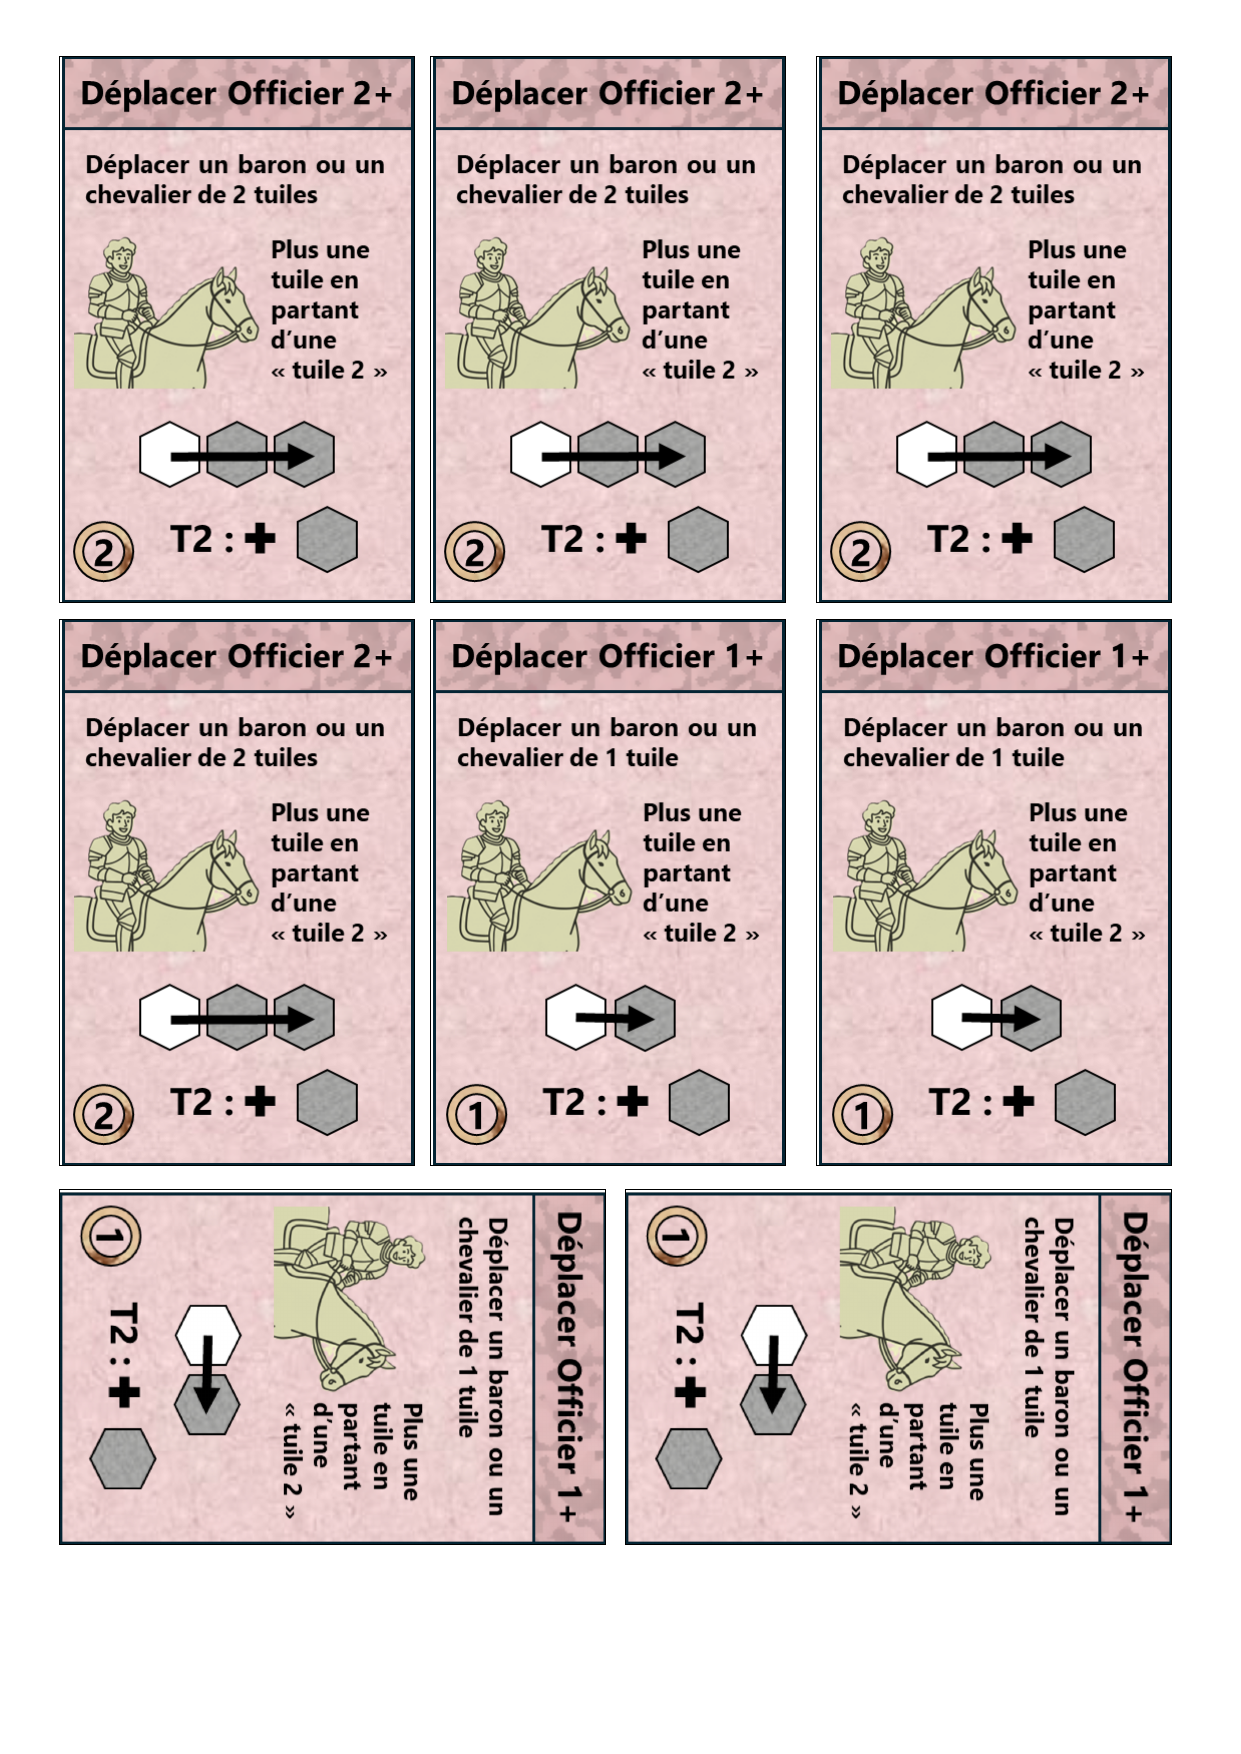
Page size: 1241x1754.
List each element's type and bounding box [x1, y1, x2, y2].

picture [66, 60, 410, 127]
picture [437, 131, 781, 599]
picture [63, 1196, 532, 1541]
picture [823, 131, 1167, 599]
picture [629, 1196, 1098, 1541]
picture [66, 131, 410, 599]
picture [823, 623, 1167, 690]
picture [66, 694, 410, 1162]
picture [437, 60, 781, 127]
picture [437, 623, 781, 690]
picture [823, 694, 1167, 1162]
picture [437, 694, 781, 1162]
picture [823, 60, 1167, 127]
picture [66, 623, 410, 690]
picture [1101, 1196, 1169, 1541]
picture [535, 1196, 603, 1541]
